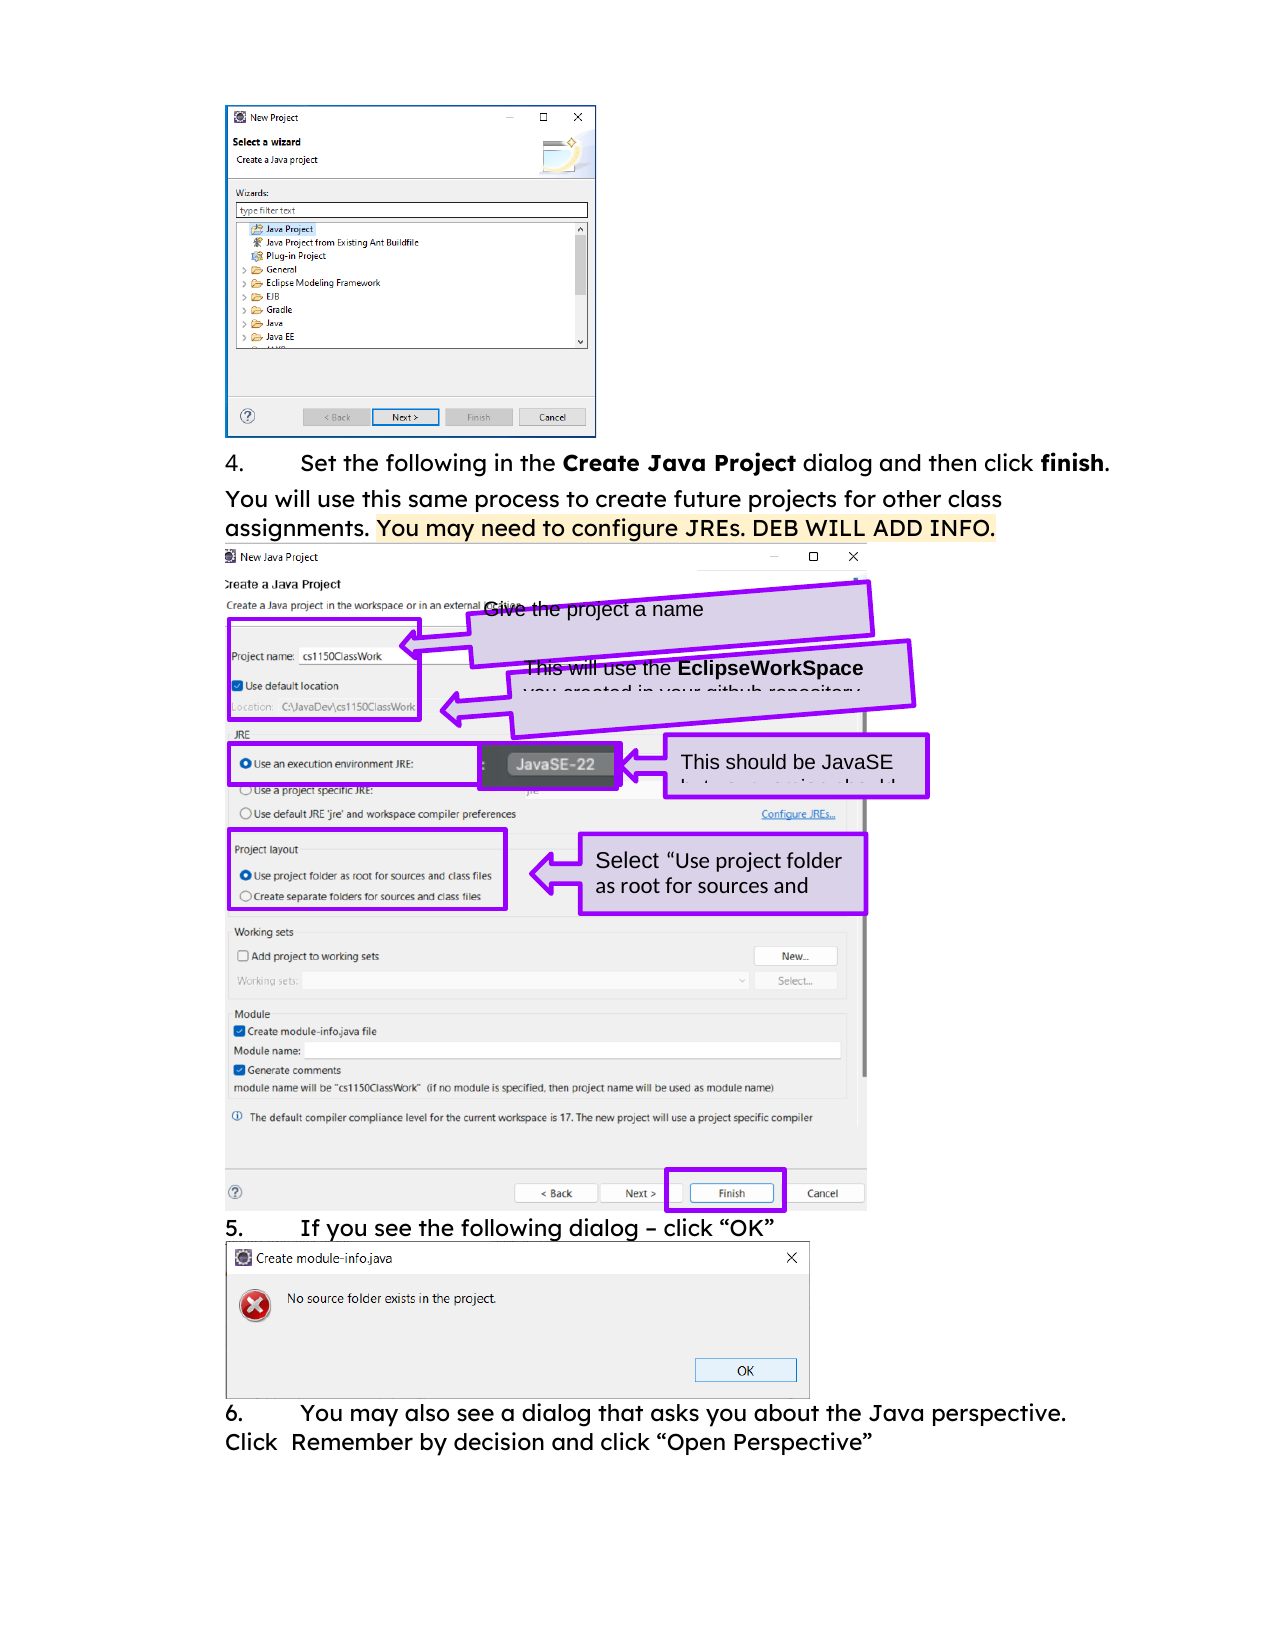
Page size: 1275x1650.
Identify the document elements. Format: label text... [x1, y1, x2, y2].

picture [225, 1241, 810, 1399]
picture [669, 1172, 782, 1208]
picture [231, 621, 417, 717]
picture [482, 745, 614, 787]
list If you see the following dialog – click “OK” [225, 1213, 1125, 1242]
picture [595, 638, 867, 663]
picture [225, 105, 597, 438]
picture [225, 542, 867, 1211]
picture [516, 712, 867, 758]
picture [231, 746, 477, 782]
list You may also see a dialog that asks you about the Java perspective. Click Remember by decision and click “Open Perspective” [225, 1399, 1125, 1456]
picture [550, 661, 589, 667]
list Set the following in the Create Java Project dialog and then click finish. You will use this same process to create future projects for other class assignments. You may need to configure JREs. DEB WILL ADD INFO. [225, 438, 1125, 542]
